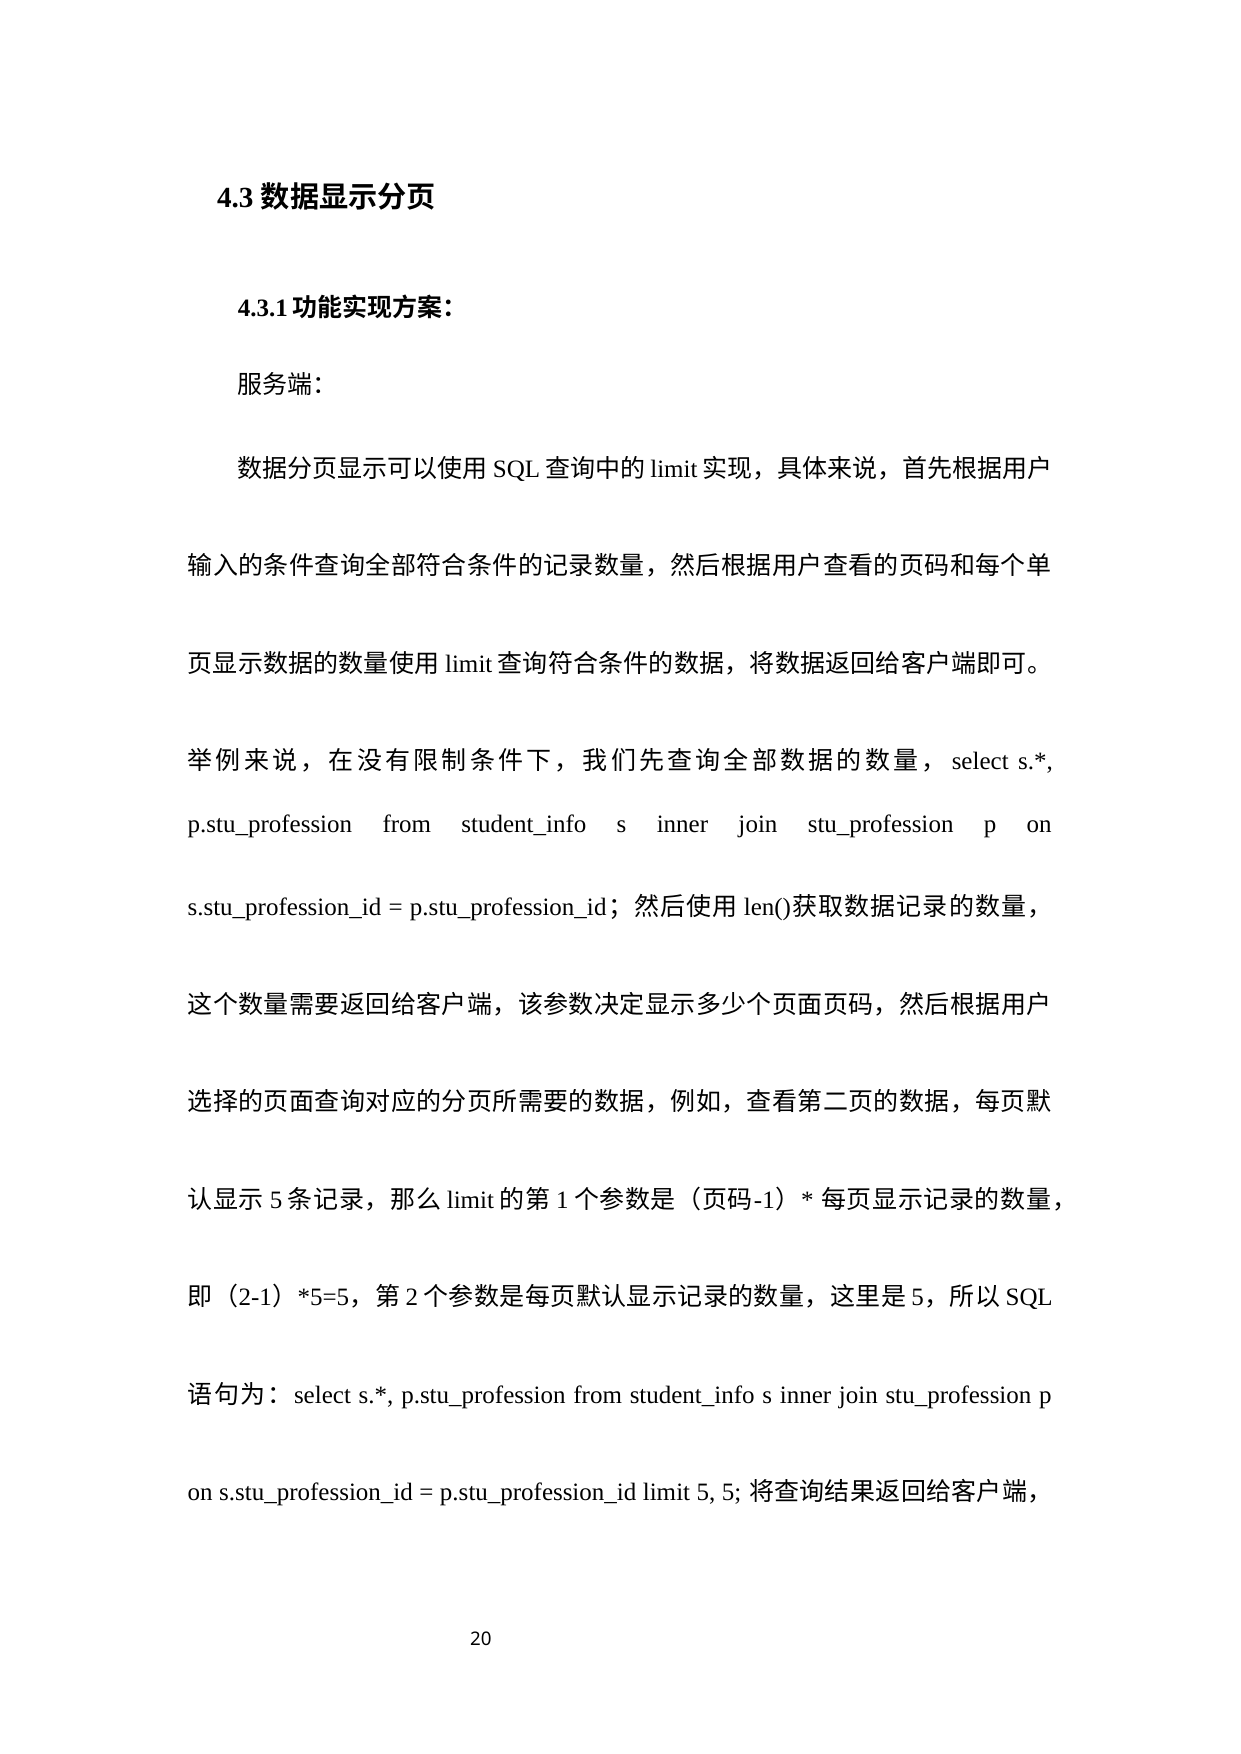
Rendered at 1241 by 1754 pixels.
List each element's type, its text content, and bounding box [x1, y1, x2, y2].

text 服务端： [187, 351, 1053, 416]
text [187, 434, 1053, 1522]
subtitle 4.3 数据显示分页 [187, 162, 1053, 227]
subtitle 4.3.1功能实现方案： [187, 273, 1053, 338]
